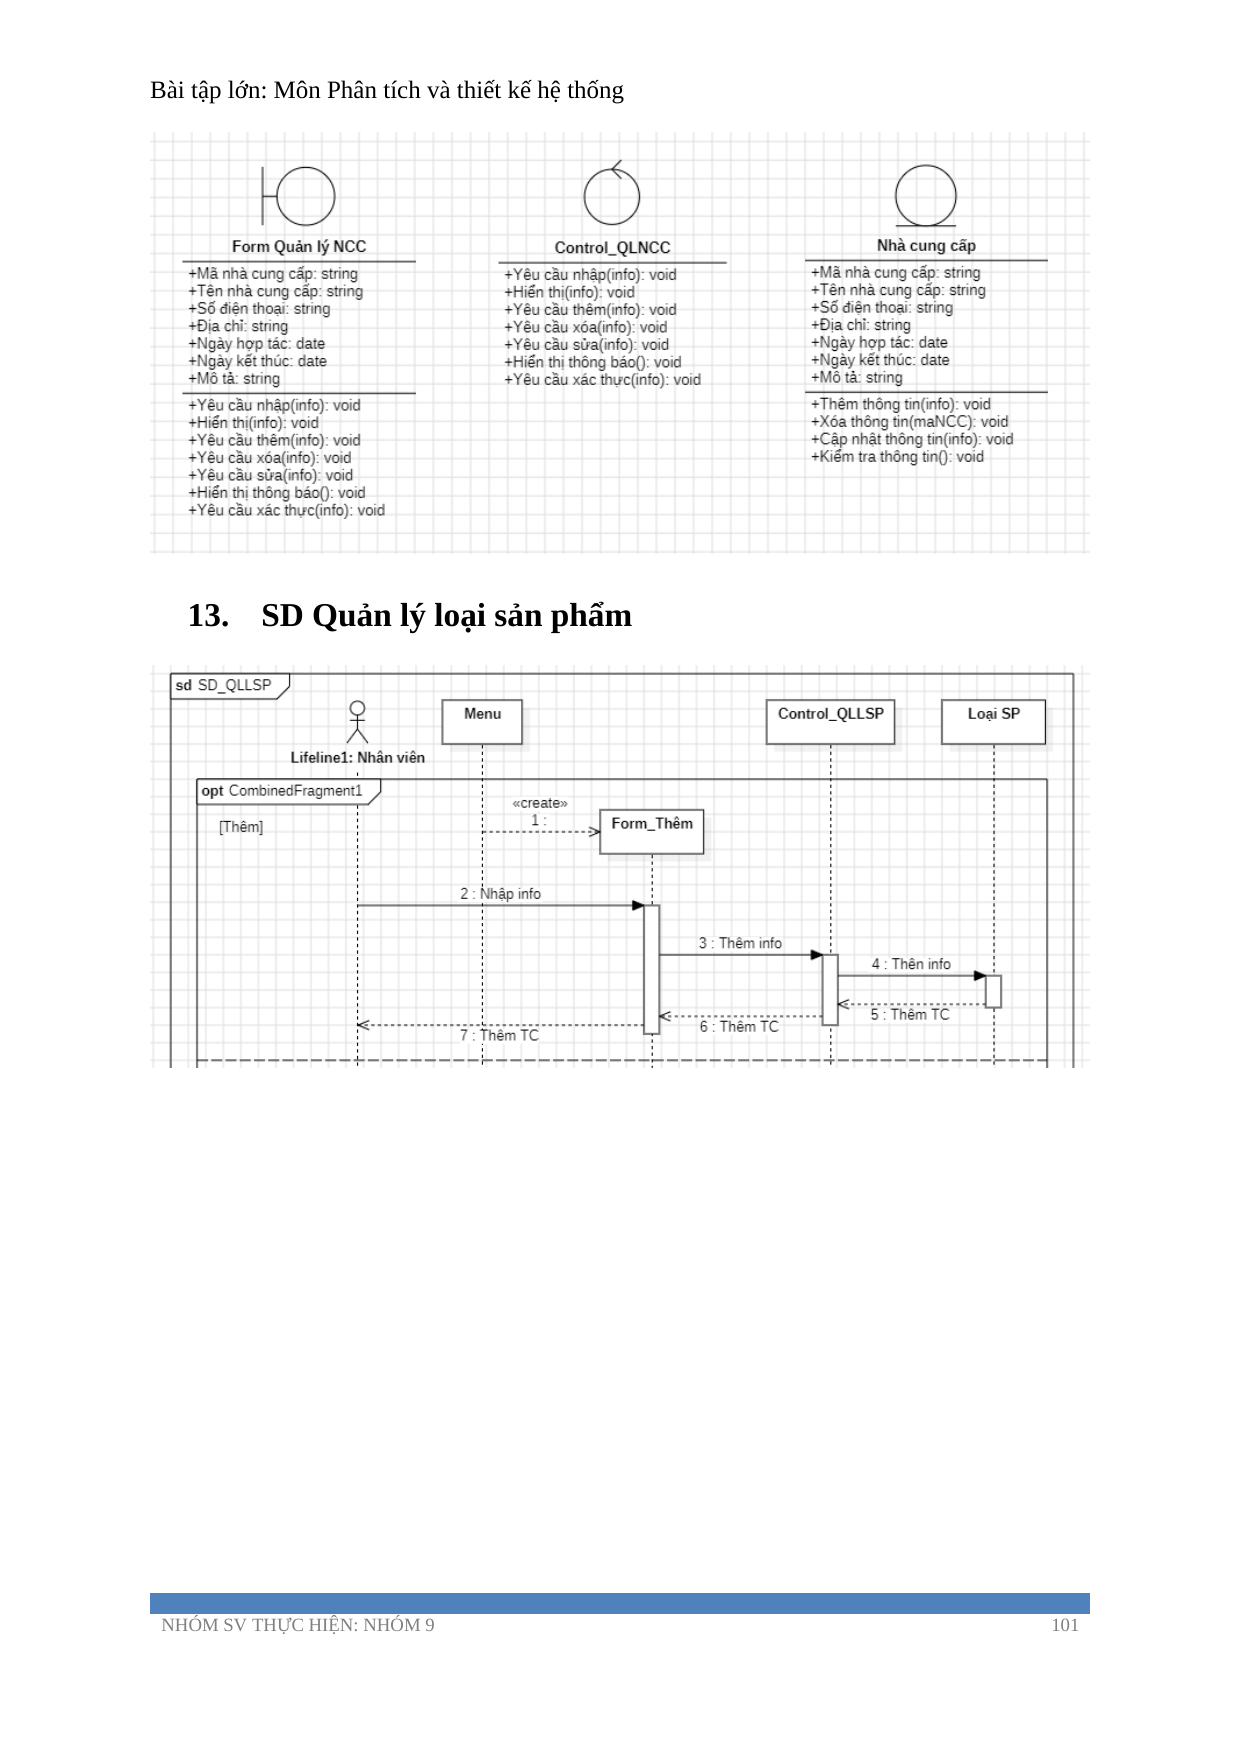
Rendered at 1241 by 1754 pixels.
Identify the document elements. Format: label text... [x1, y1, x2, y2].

picture [150, 665, 1091, 1068]
picture [150, 132, 1091, 554]
subtitle SD Quản lý loại sản phẩm [187, 595, 1090, 633]
